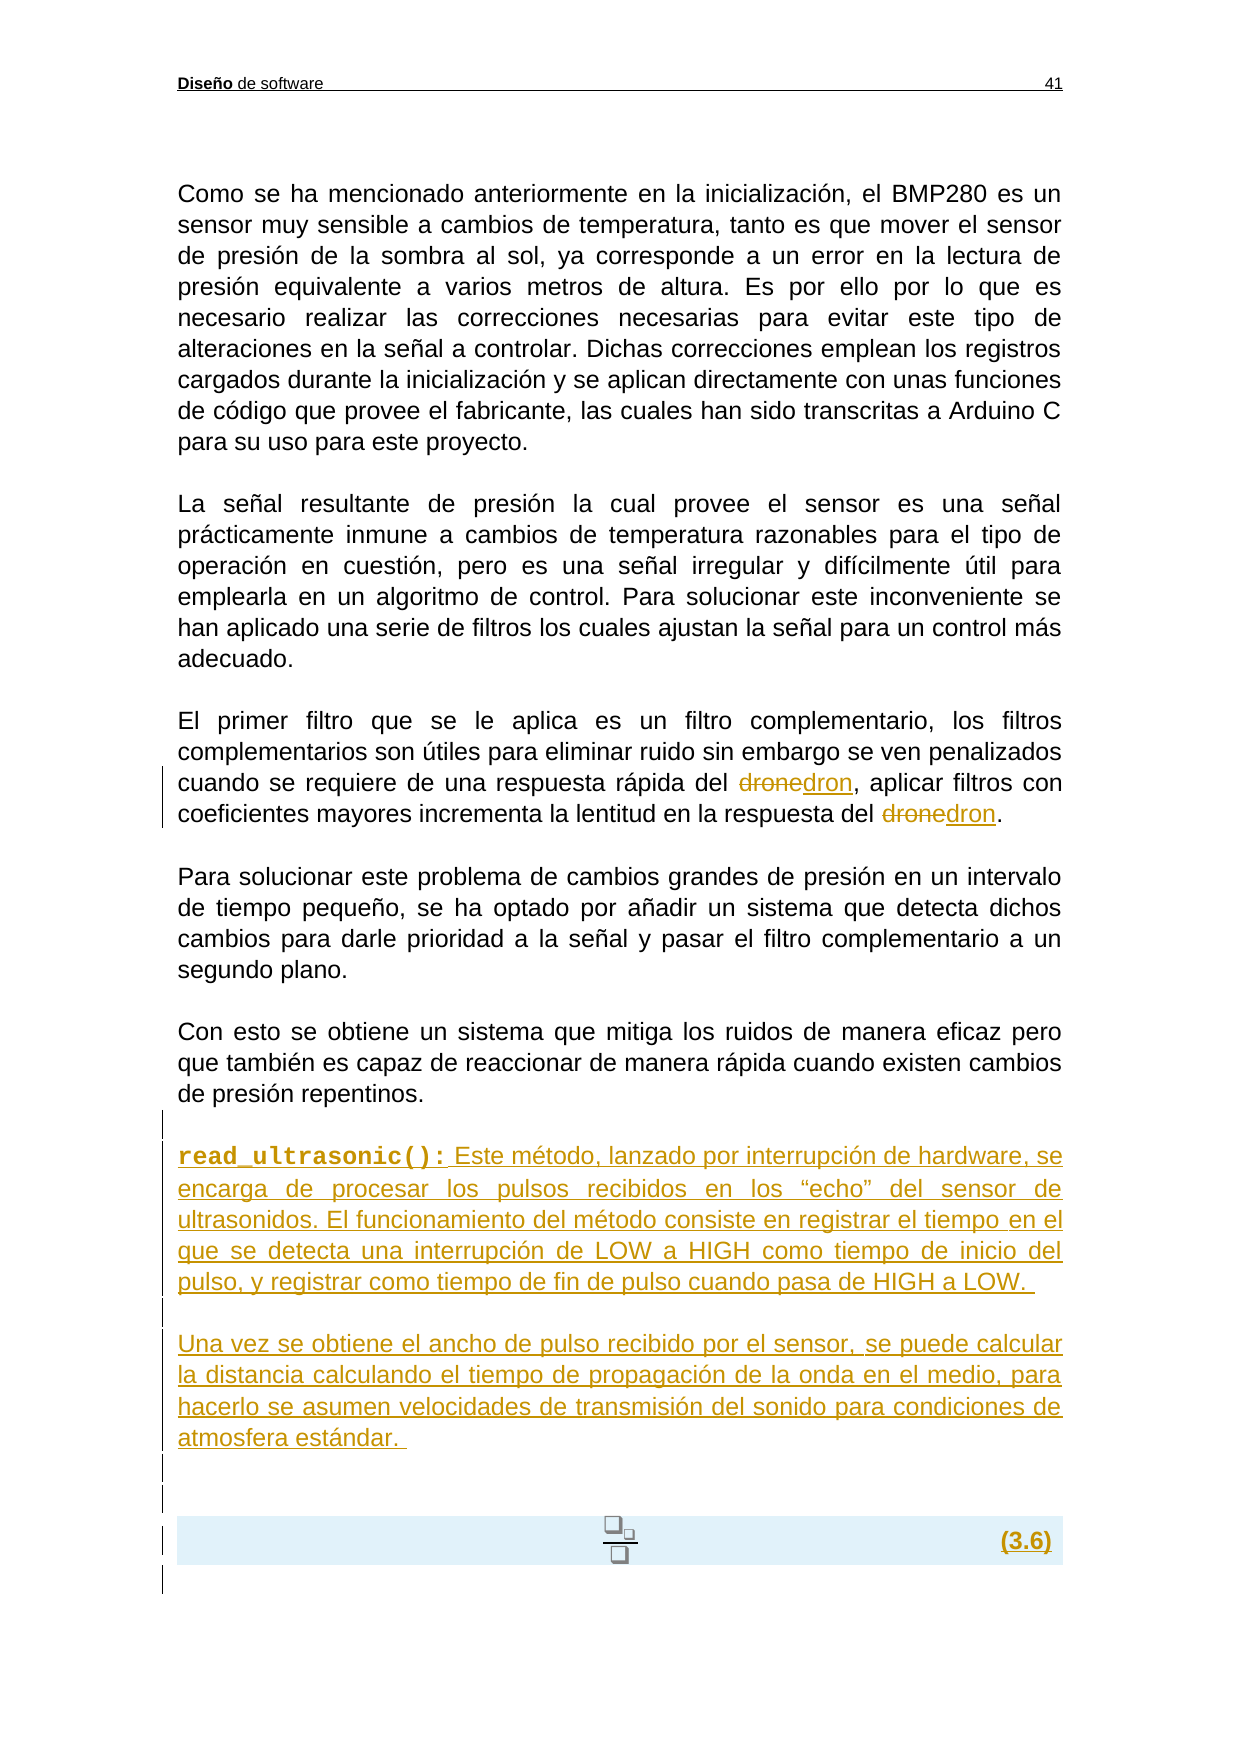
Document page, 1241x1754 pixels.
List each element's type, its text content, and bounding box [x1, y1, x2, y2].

text Para solucionar este problema de cambios grandes de presión en un intervalo de tiempo pequeño, se ha optado por añadir un sistema que detecta dichos cambios para darle prioridad a la señal y pasar el filtro complementario a un segundo plano. [177, 862, 1063, 983]
text Como se ha mencionado anteriormente en la inicialización, el BMP280 es un sensor muy sensible a cambios de temperatura, tanto es que mover el sensor de presión de la sombra al sol, ya corresponde a un error en la lectura de presión equivalente a varios metros de altura. Es por ello por lo que es necesario realizar las correcciones necesarias para evitar este tipo de alteraciones en la señal a controlar. Dichas correcciones emplean los registros cargados durante la inicialización y se aplican directamente con unas funciones de código que provee el fabricante, las cuales han sido transcritas a Arduino C para su uso para este proyecto. [177, 179, 1063, 456]
text Con esto se obtiene un sistema que mitiga los ruidos de manera eficaz pero que también es capaz de reaccionar de manera rápida cuando existen cambios de presión repentinos. [177, 1017, 1063, 1108]
text La señal resultante de presión la cual provee el sensor es una señal prácticamente inmune a cambios de temperatura razonables para el tipo de operación en cuestión, pero es una señal irregular y difícilmente útil para emplearla en un algoritmo de control. Para solucionar este inconveniente se han aplicado una serie de filtros los cuales ajustan la señal para un control más adecuado. [177, 489, 1063, 673]
text El primer filtro que se le aplica es un filtro complementario, los filtros complementarios son útiles para eliminar ruido sin embargo se ven penalizados cuando se requiere de una respuesta rápida del , aplicar filtros con coeficientes mayores incrementa la lentitud en la respuesta del . [177, 706, 1063, 828]
